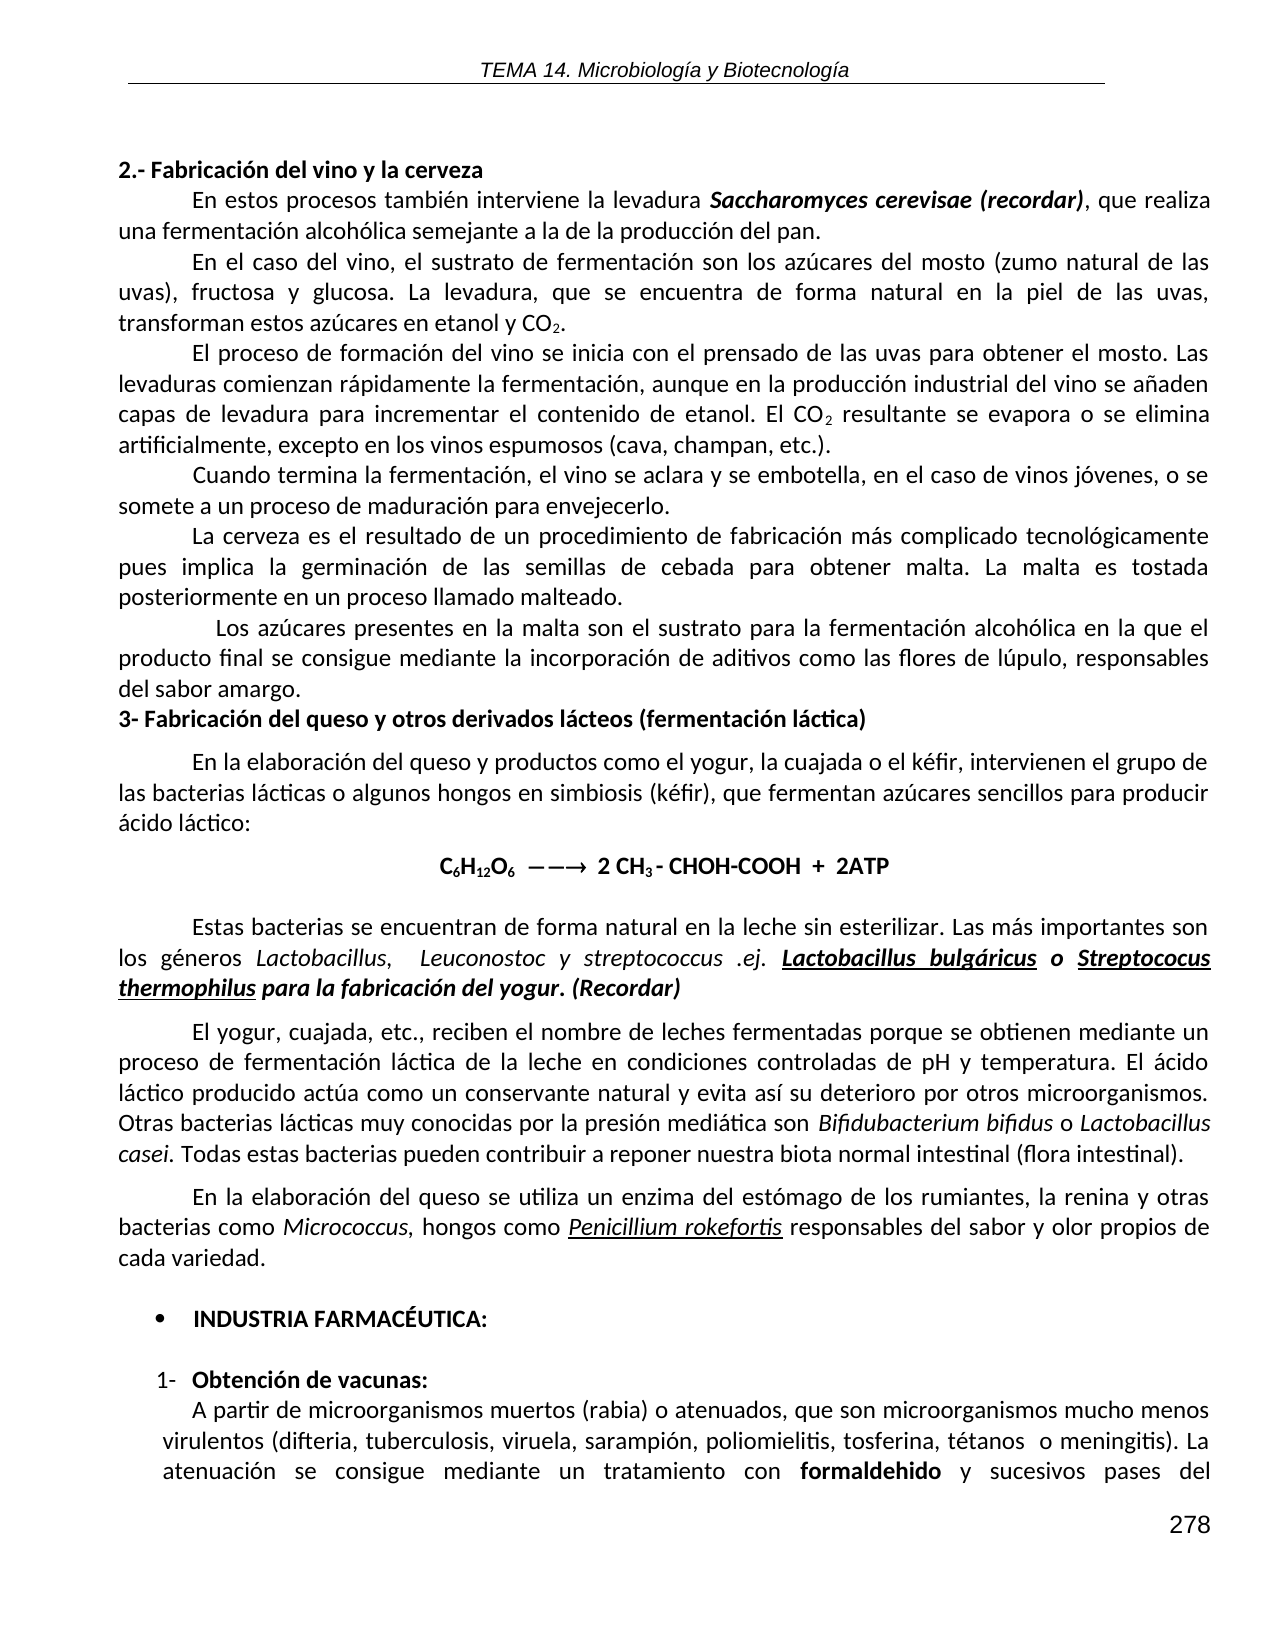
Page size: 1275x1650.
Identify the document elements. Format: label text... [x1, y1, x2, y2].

text En la elaboración del queso y productos como el yogur, la cuajada o el kéfir, intervienen el grupo de las bacterias lácticas o algunos hongos en simbiosis (kéfir), que fermentan azúcares sencillos para producir ácido láctico: [118, 746, 1211, 838]
list Obtención de vacunas: [156, 1364, 1211, 1394]
text En el caso del vino, el sustrato de fermentación son los azúcares del mosto (zumo natural de las uvas), fructosa y glucosa. La levadura, que se encuentra de forma natural en la piel de las uvas, transforman estos azúcares en etanol y CO2. [118, 246, 1211, 337]
text Cuando termina la fermentación, el vino se aclara y se embotella, en el caso de vinos jóvenes, o se somete a un proceso de maduración para envejecerlo. [118, 459, 1211, 520]
text La cerveza es el resultado de un procedimiento de fabricación más complicado tecnológicamente pues implica la germinación de las semillas de cebada para obtener malta. La malta es tostada posteriormente en un proceso llamado malteado. [118, 520, 1211, 612]
subtitle C6H12O6 2 CH3 - CHOH-COOH + 2ATP [118, 851, 1211, 881]
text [162, 1394, 1211, 1486]
text El yogur, cuajada, etc., reciben el nombre de leches fermentadas porque se obtienen mediante un proceso de fermentación láctica de la leche en condiciones controladas de pH y temperatura. El ácido láctico producido actúa como un conservante natural y evita así su deterioro por otros microorganismos. Otras bacterias lácticas muy conocidas por la presión mediática son Bifidubacterium bifidus o Lactobacillus casei. Todas estas bacterias pueden contribuir a reponer nuestra biota normal intestinal (flora intestinal). [118, 1016, 1211, 1168]
text En la elaboración del queso se utiliza un enzima del estómago de los rumiantes, la renina y otras bacterias como Micrococcus, hongos como Penicillium rokefortis responsables del sabor y olor propios de cada variedad. [118, 1181, 1211, 1272]
text 2.- Fabricación del vino y la cerveza [118, 154, 1211, 184]
text El proceso de formación del vino se inicia con el prensado de las uvas para obtener el mosto. Las levaduras comienzan rápidamente la fermentación, aunque en la producción industrial del vino se añaden capas de levadura para incrementar el contenido de etanol. El CO2 resultante se evapora o se elimina artificialmente, excepto en los vinos espumosos (cava, champan, etc.). [118, 337, 1211, 459]
text En estos procesos también interviene la levadura Saccharomyces cerevisae (recordar), que realiza una fermentación alcohólica semejante a la de la producción del pan. [118, 184, 1211, 246]
text Estas bacterias se encuentran de forma natural en la leche sin esterilizar. Las más importantes son los géneros Lactobacillus, Leuconostoc y streptococcus .ej. Lactobacillus bulgáricus o Streptococus thermophilus para la fabricación del yogur. (Recordar) [118, 912, 1211, 1003]
text 3- Fabricación del queso y otros derivados lácteos (fermentación láctica) [118, 703, 1211, 734]
text Los azúcares presentes en la malta son el sustrato para la fermentación alcohólica en la que el producto final se consigue mediante la incorporación de aditivos como las flores de lúpulo, responsables del sabor amargo. [118, 612, 1211, 703]
list INDUSTRIA FARMACÉUTICA: [156, 1303, 1211, 1333]
